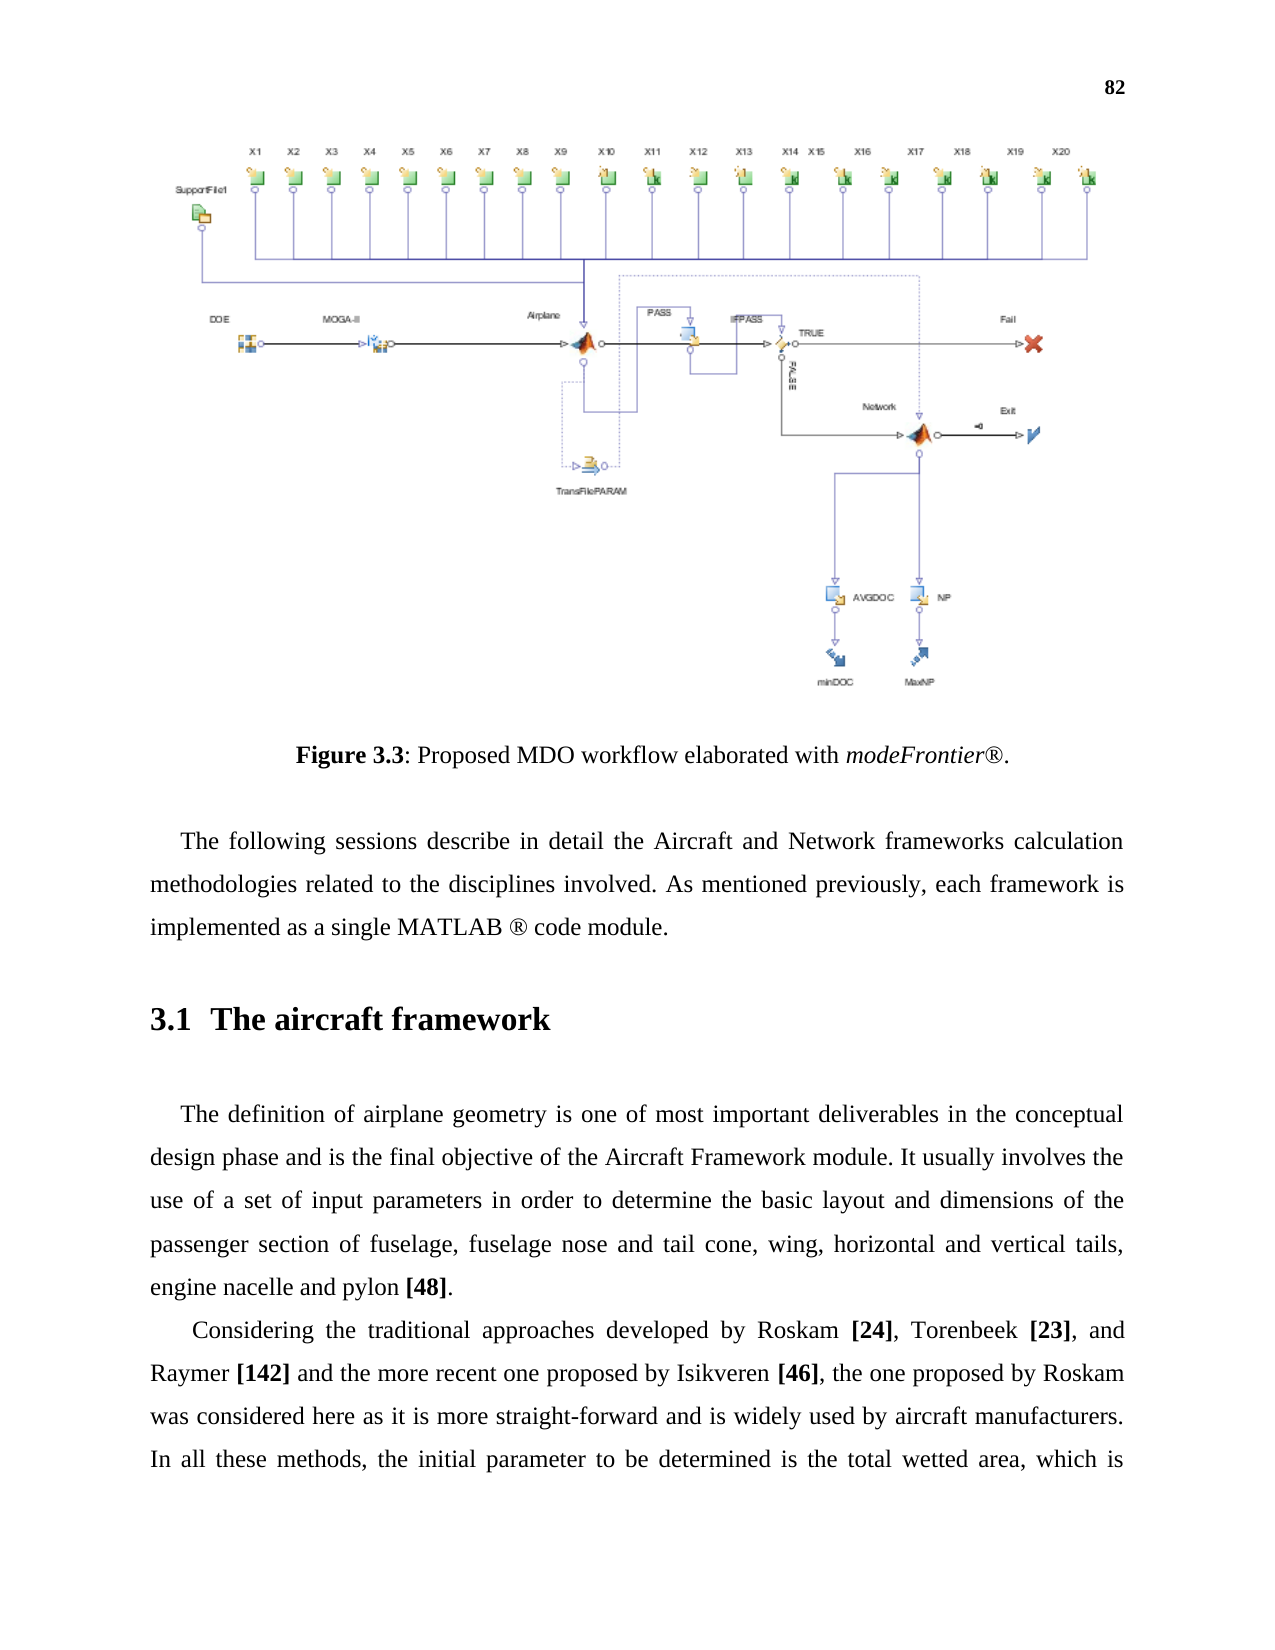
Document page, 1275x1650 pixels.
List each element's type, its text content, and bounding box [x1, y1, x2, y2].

list The aircraft framework [150, 999, 1125, 1037]
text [150, 1315, 1125, 1473]
text The definition of airplane geometry is one of most important deliverables in the conceptual design phase and is the final objective of the Aircraft Framework module. It usually involves the use of a set of input parameters in order to determine the basic layout and dimensions of the passenger section of fuselage, fuselage nose and tail cone, wing, horizontal and vertical tails, engine nacelle and pylon . [150, 1099, 1125, 1301]
picture [150, 132, 1125, 728]
text The following sessions describe in detail the Aircraft and Network frameworks calculation methodologies related to the disciplines involved. As mentioned previously, each framework is implemented as a single MATLAB ® code module. [150, 826, 1125, 941]
list Figure 3.3: Proposed MDO workflow elaborated with modeFrontier®. [150, 740, 1125, 769]
